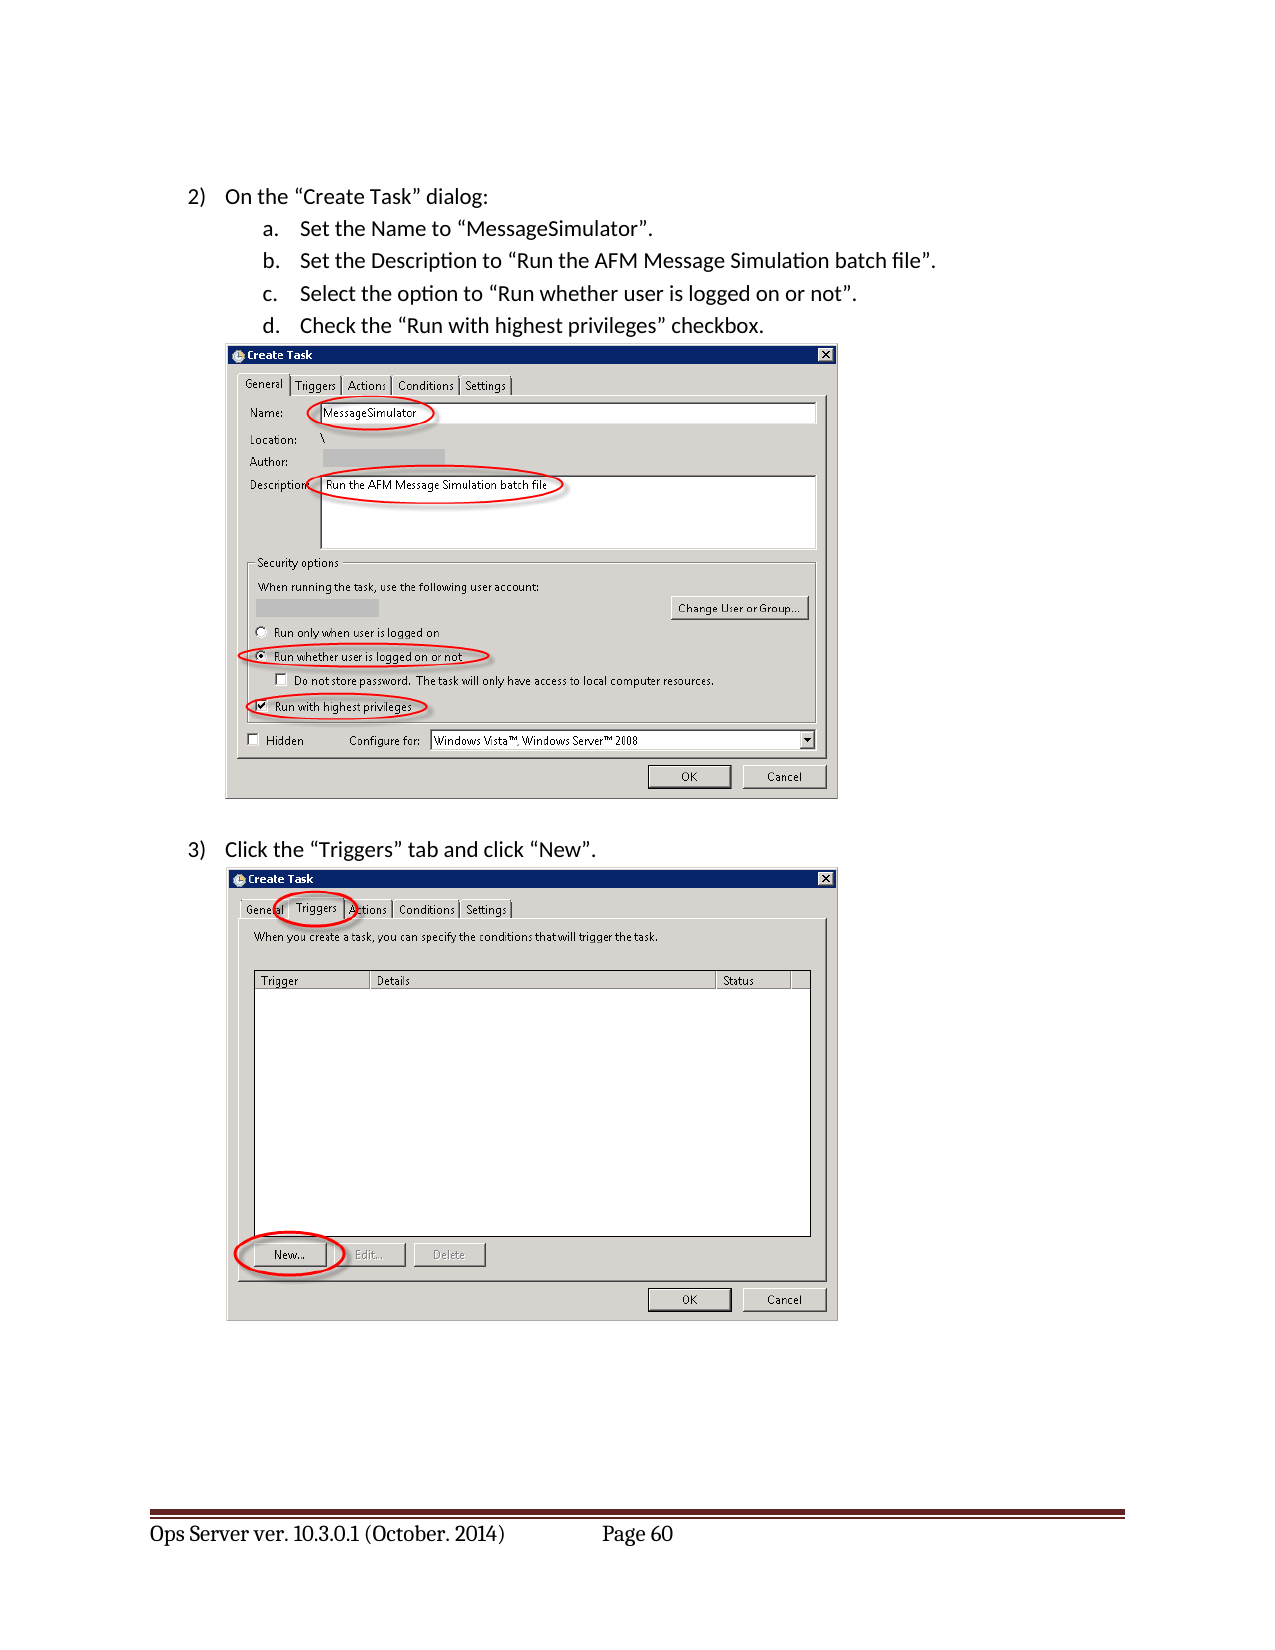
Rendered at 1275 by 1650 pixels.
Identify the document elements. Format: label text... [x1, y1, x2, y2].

list On the “Create Task” dialog: [187, 182, 1125, 210]
list Click the “Triggers” tab and click “New”. [187, 835, 1125, 863]
list Check the “Run with highest privileges” checkbox. [262, 311, 1125, 339]
list Set the Description to “Run the AFM Message Simulation batch file”. [262, 247, 1125, 274]
list Select the option to “Run whether user is logged on or not”. [262, 279, 1125, 307]
picture [225, 343, 838, 799]
picture [225, 867, 838, 1321]
list Set the Name to “MessageSimulator”. [262, 214, 1125, 242]
